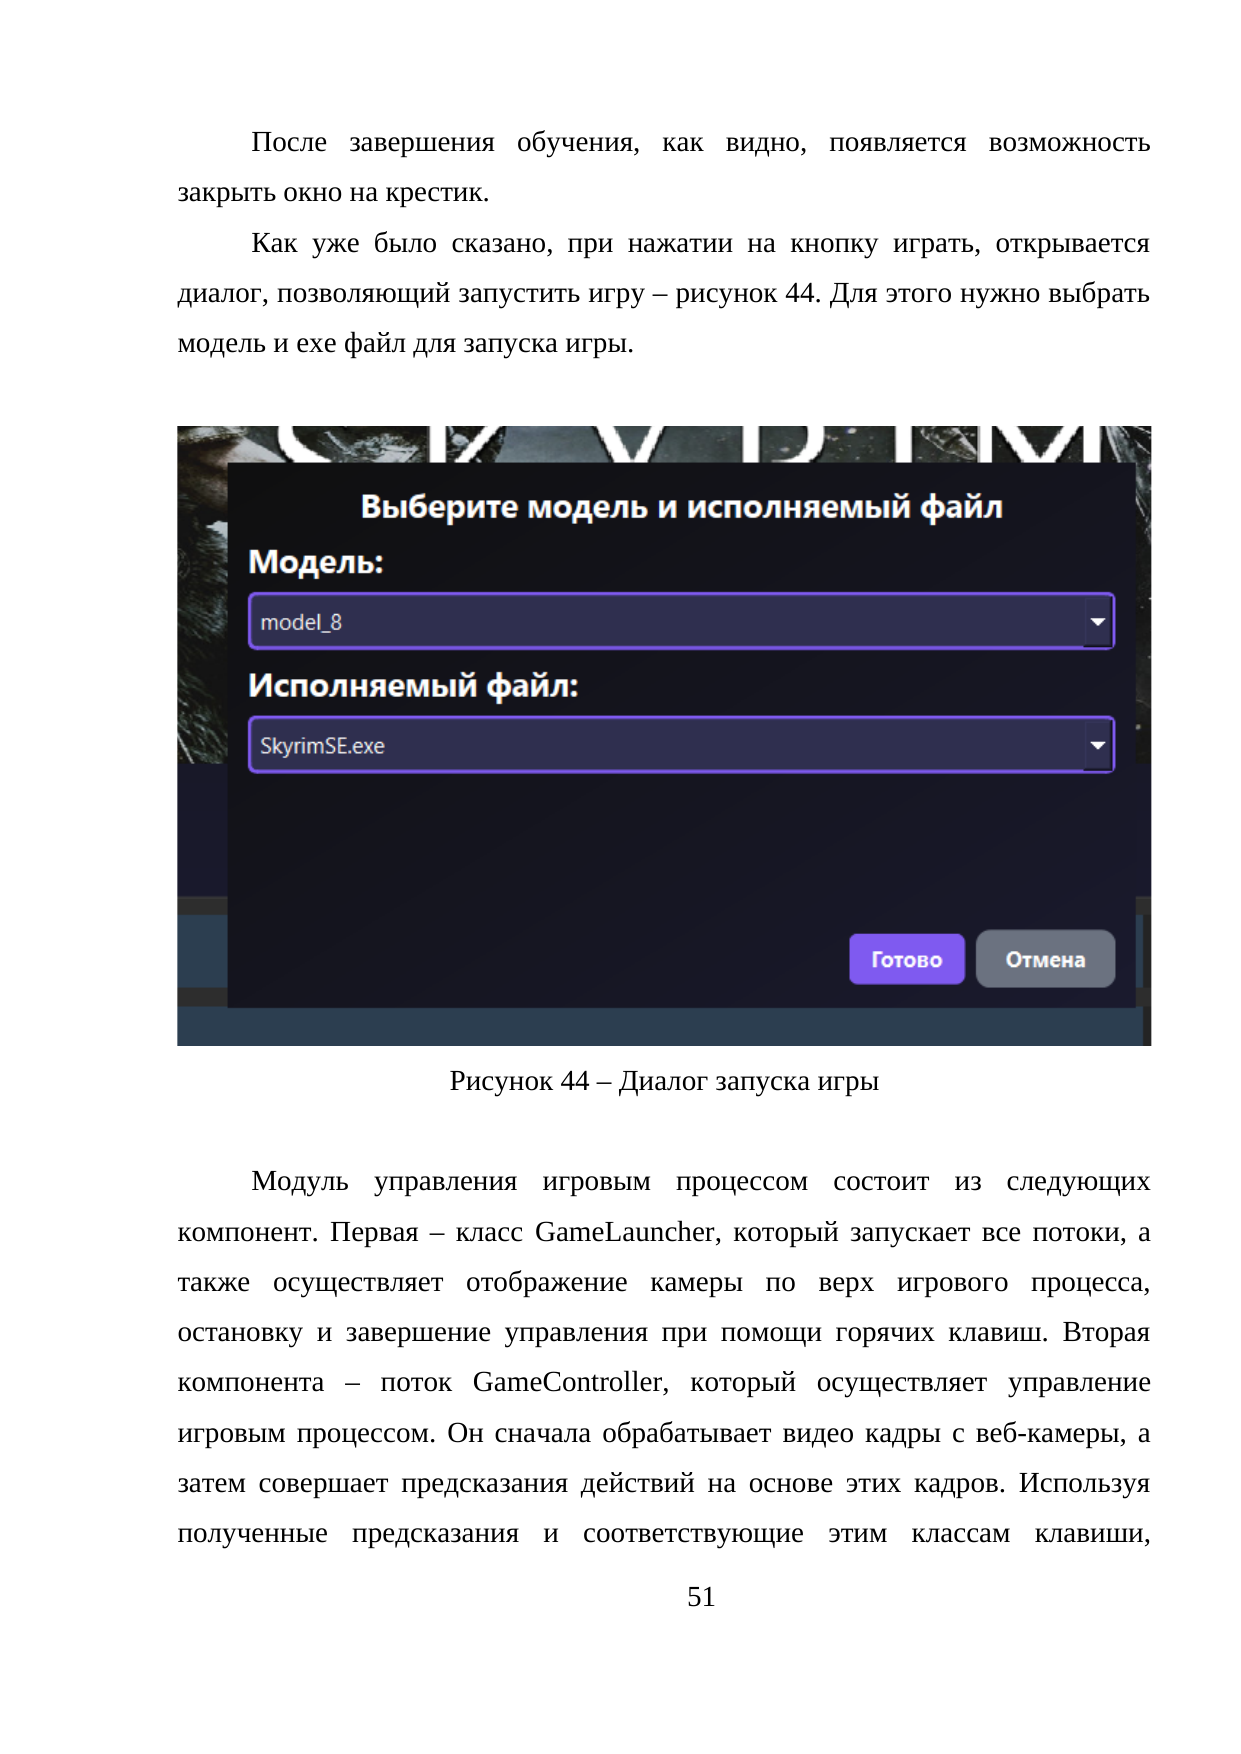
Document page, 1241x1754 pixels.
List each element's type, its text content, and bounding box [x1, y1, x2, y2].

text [177, 1163, 1152, 1549]
text После завершения обучения, как видно, появляется возможность закрыть окно на крестик. [177, 124, 1152, 208]
text Рисунок 44 – Диалог запуска игры [177, 1063, 1152, 1096]
text Как уже было сказано, при нажатии на кнопку играть, открывается диалог, позволяющий запустить игру – рисунок 44. Для этого нужно выбрать модель и exe файл для запуска игры. [177, 225, 1152, 359]
picture [177, 426, 1152, 1046]
